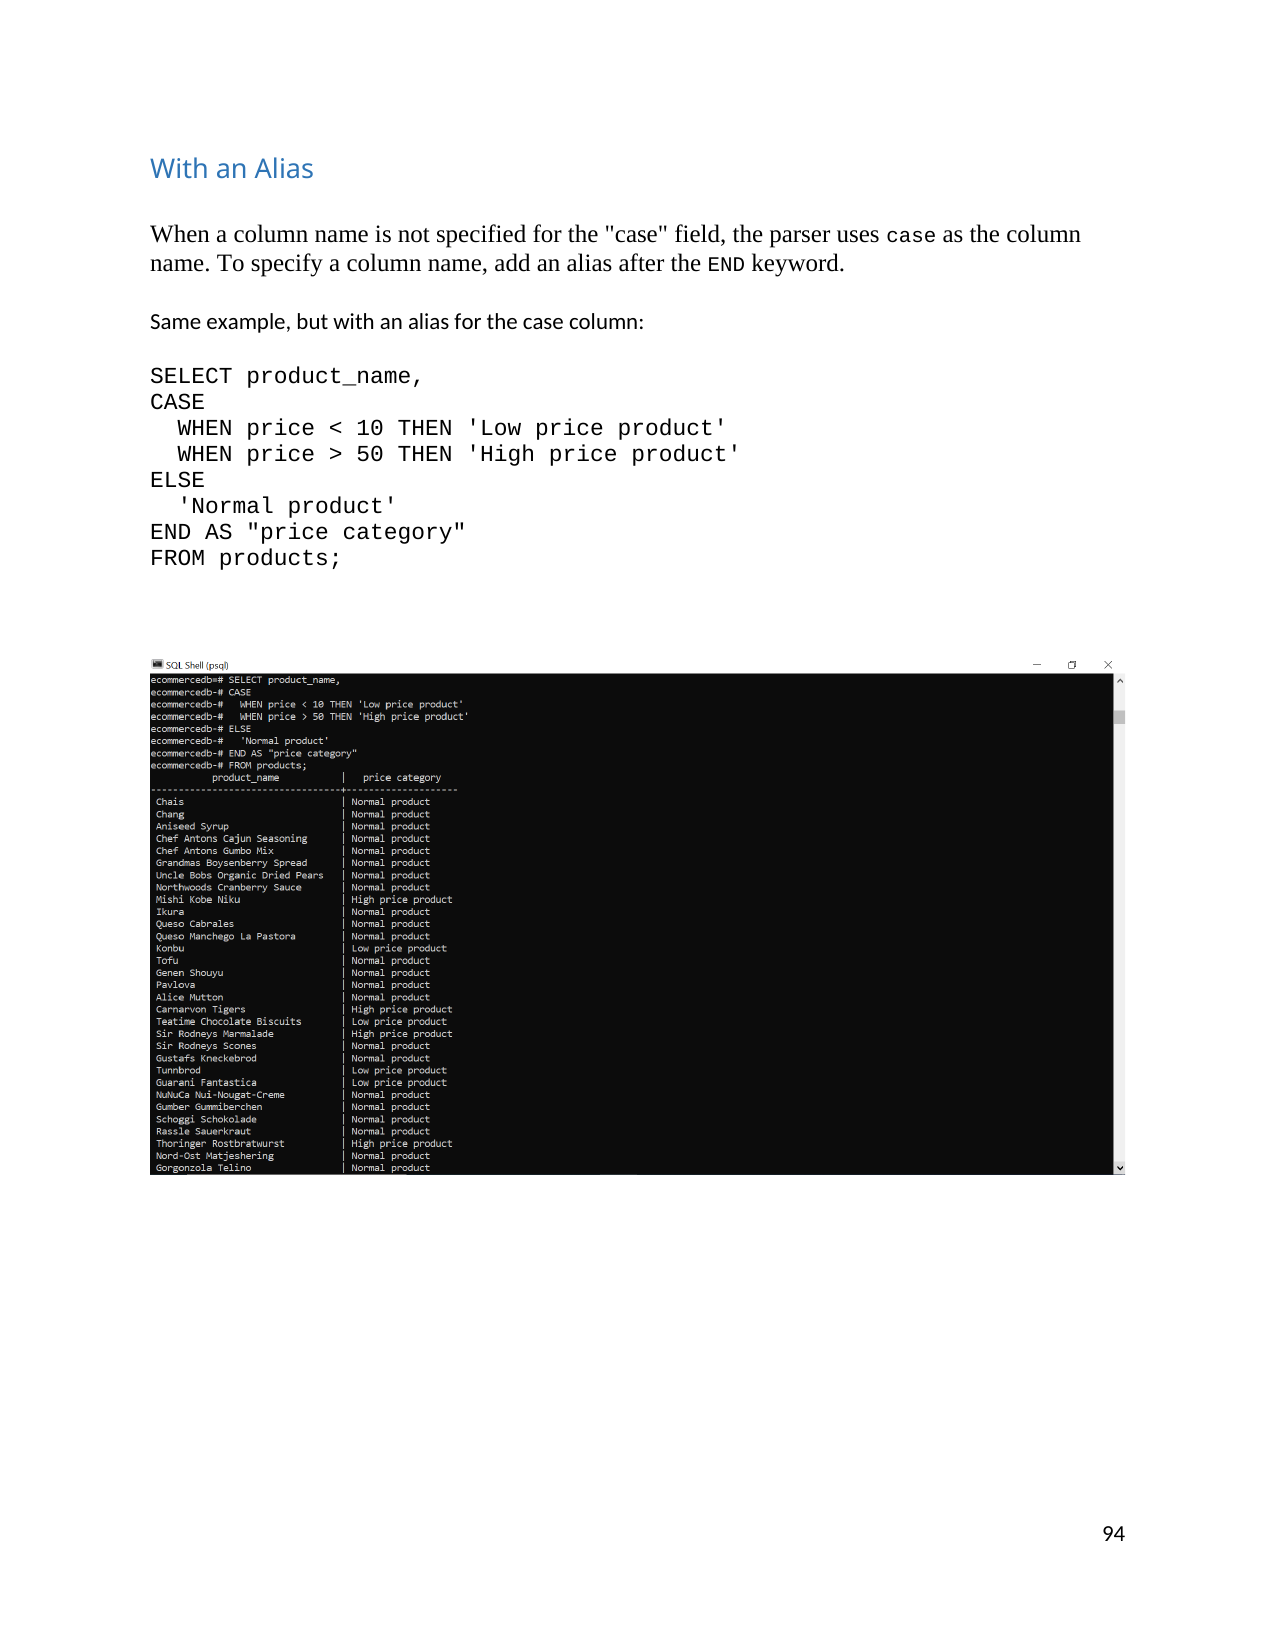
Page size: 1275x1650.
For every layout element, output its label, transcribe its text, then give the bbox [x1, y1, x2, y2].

picture [150, 656, 1125, 1175]
text SELECT product_name, CASE WHEN price < 10 THEN 'Low price product' WHEN price > 50 THEN 'High price product' ELSE 'Normal product' END AS "price category" FROM products; [150, 364, 1125, 572]
text Same example, but with an alias for the case column: [150, 307, 1125, 335]
subtitle With an Alias [150, 150, 1125, 187]
text When a column name is not specified for the "case" field, the parser uses case as the column name. To specify a column name, add an alias after the END keyword. [150, 219, 1125, 278]
